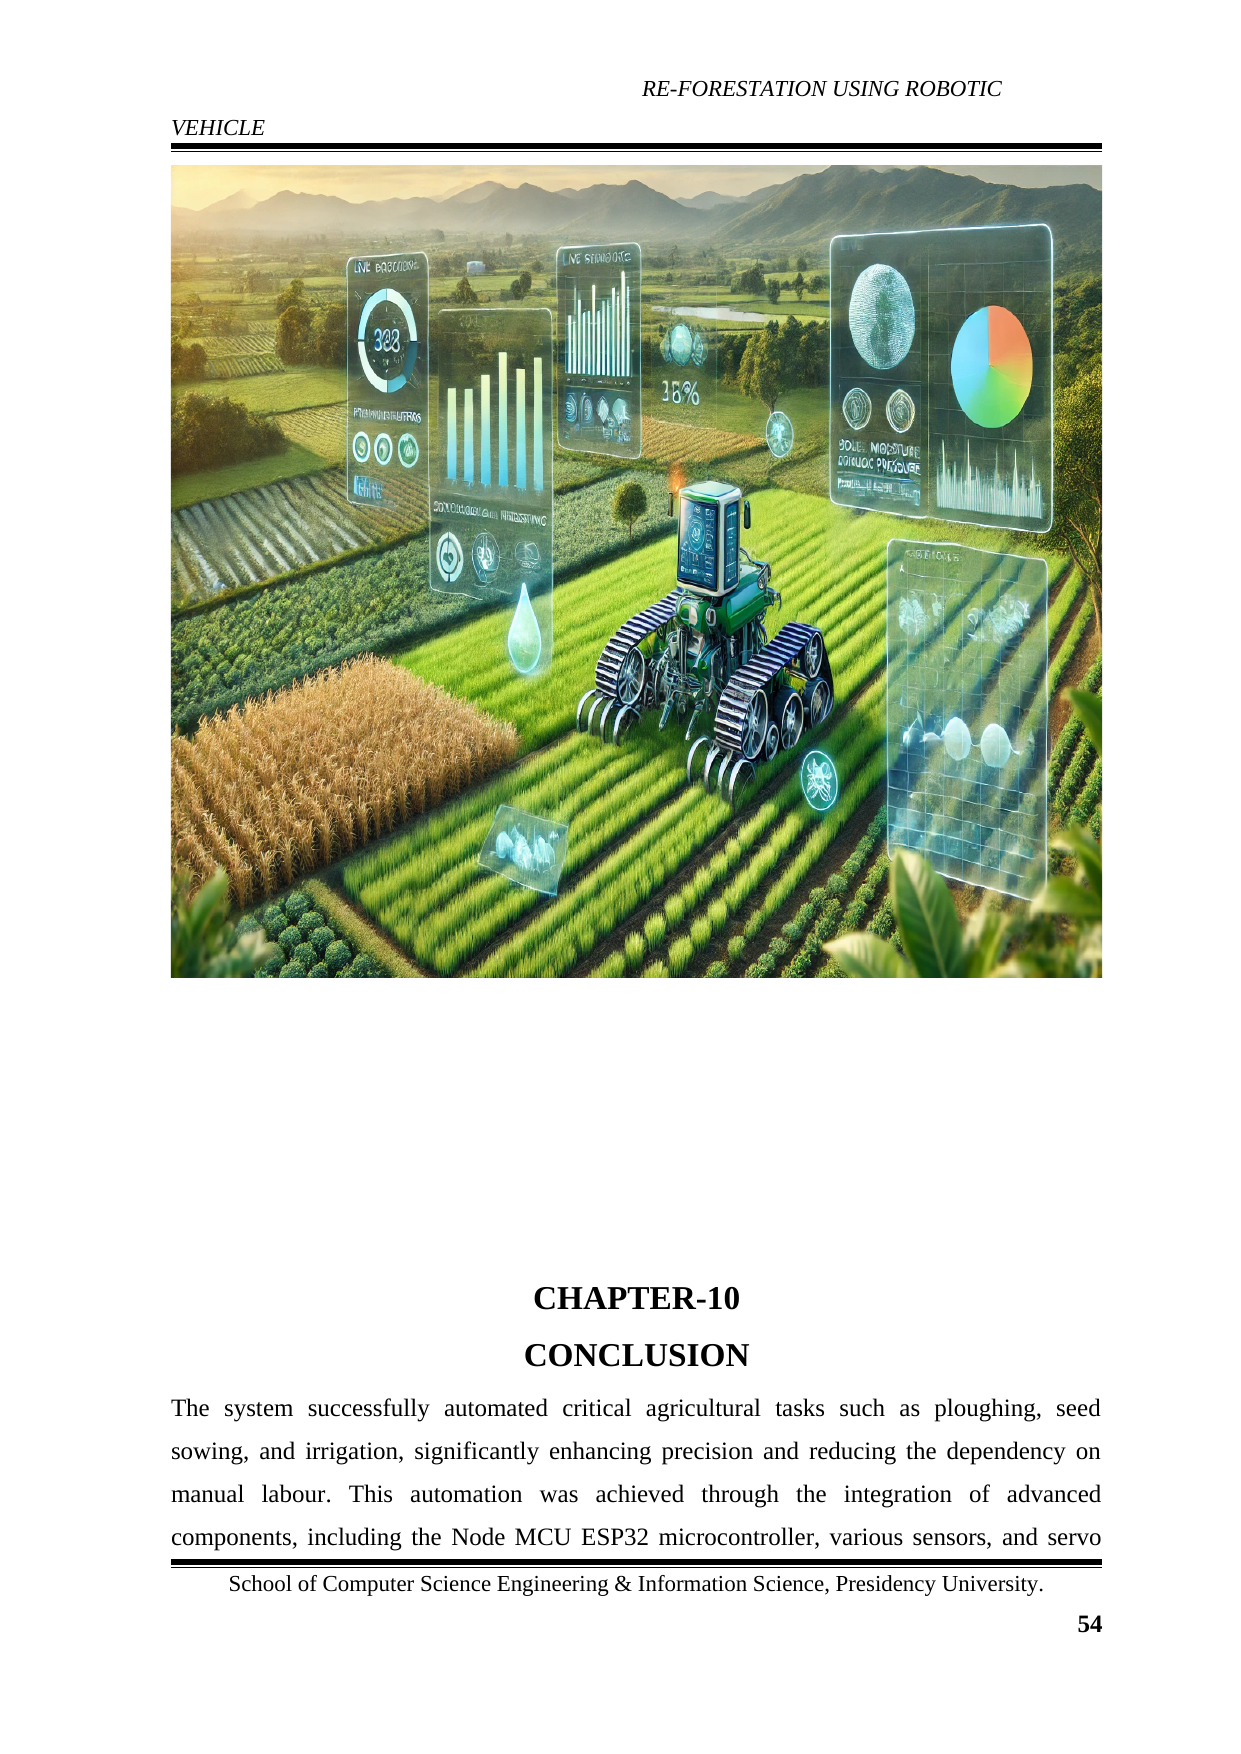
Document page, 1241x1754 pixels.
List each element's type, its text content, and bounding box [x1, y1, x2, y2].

picture [170, 165, 1103, 978]
text CHAPTER-10 [171, 1278, 1102, 1316]
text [171, 1393, 1102, 1551]
text CONCLUSION [171, 1336, 1102, 1374]
